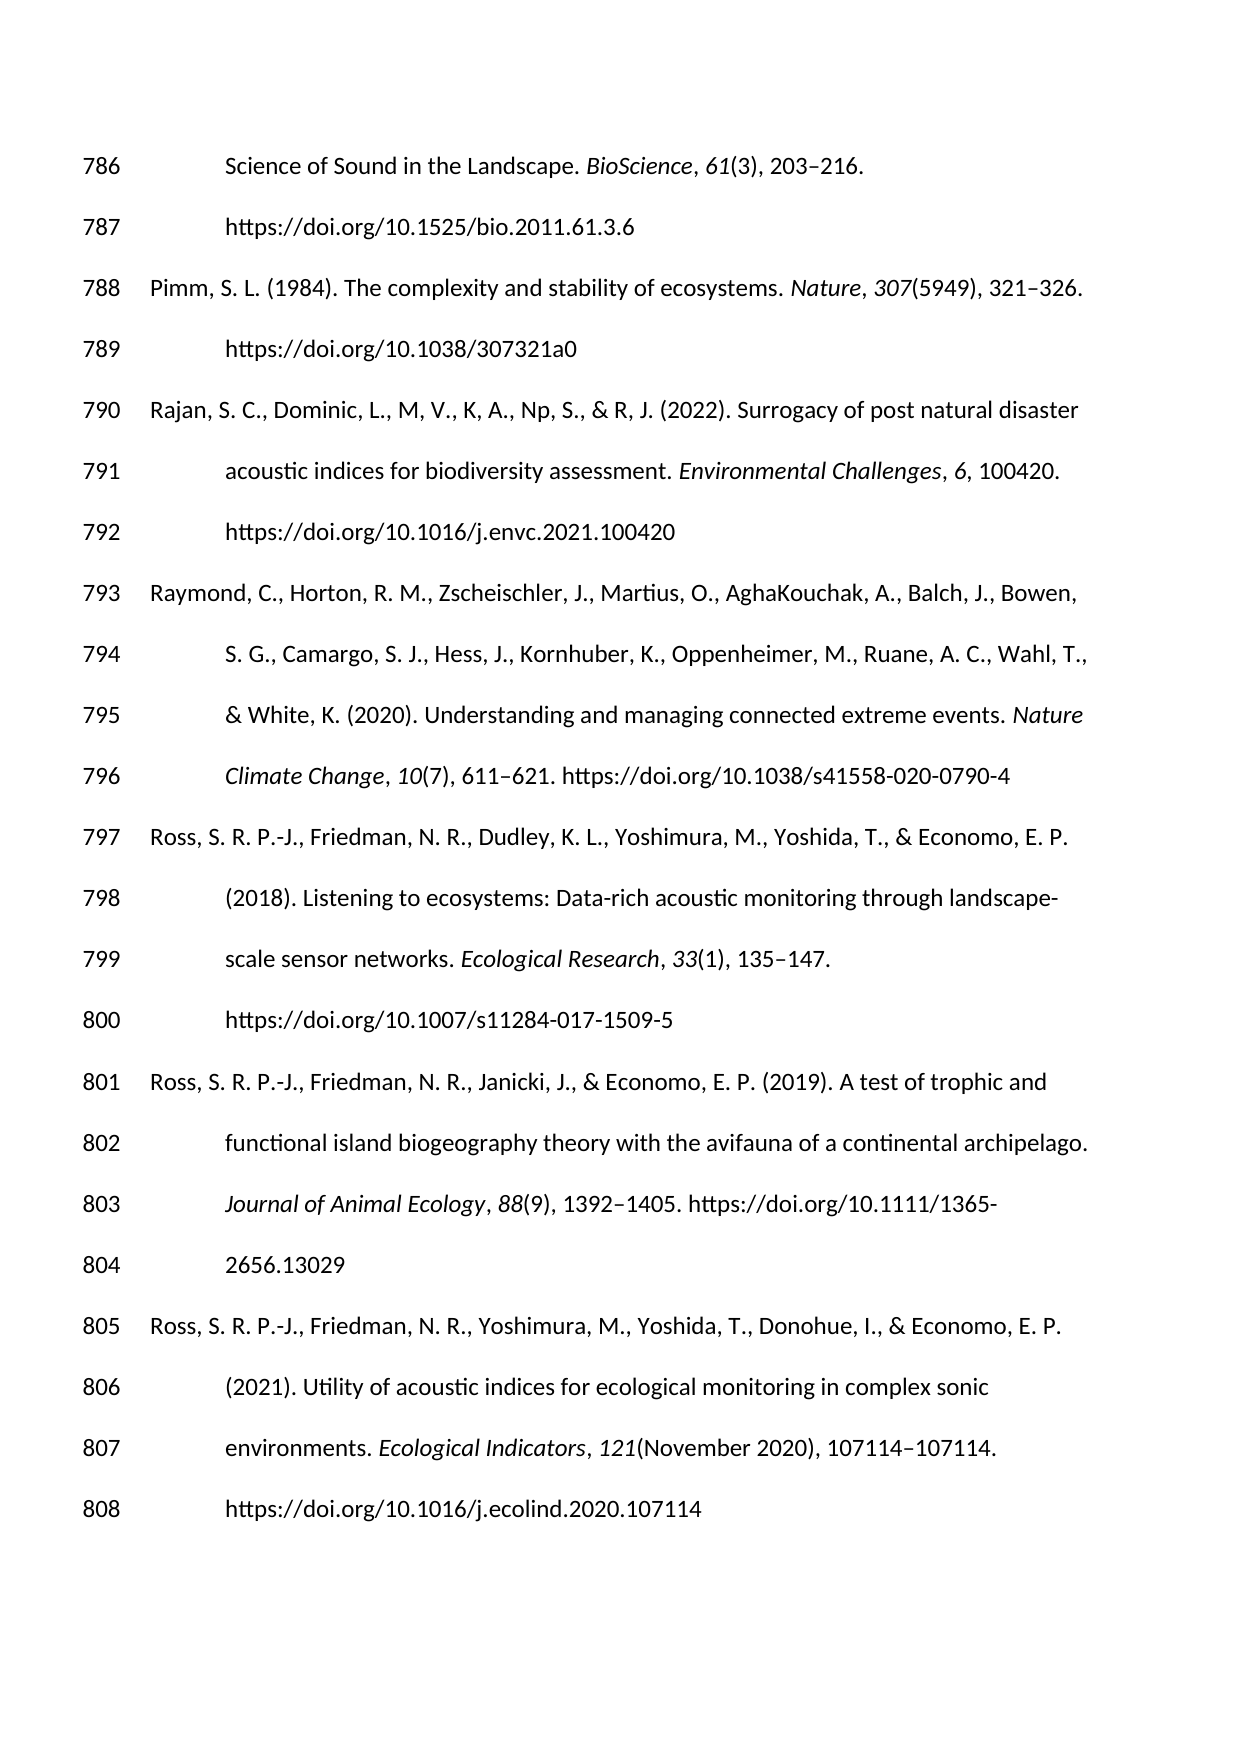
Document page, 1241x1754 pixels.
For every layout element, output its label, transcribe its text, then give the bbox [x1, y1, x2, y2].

text Rajan, S. C., Dominic, L., M, V., K, A., Np, S., & R, J. (2022). Surrogacy of post natural disaster acoustic indices for biodiversity assessment. Environmental Challenges, 6, 100420. https://doi.org/10.1016/j.envc.2021.100420 [150, 394, 1090, 547]
text Pimm, S. L. (1984). The complexity and stability of ecosystems. Nature, 307(5949), 321–326. https://doi.org/10.1038/307321a0 [150, 272, 1090, 364]
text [150, 150, 1090, 242]
text Ross, S. R. P.-J., Friedman, N. R., Janicki, J., & Economo, E. P. (2019). A test of trophic and functional island biogeography theory with the avifauna of a continental archipelago. Journal of Animal Ecology, 88(9), 1392–1405. https://doi.org/10.1111/1365-2656.13029 [150, 1066, 1090, 1279]
text Ross, S. R. P.-J., Friedman, N. R., Dudley, K. L., Yoshimura, M., Yoshida, T., & Economo, E. P. (2018). Listening to ecosystems: Data-rich acoustic monitoring through landscape-scale sensor networks. Ecological Research, 33(1), 135–147. https://doi.org/10.1007/s11284-017-1509-5 [150, 821, 1090, 1035]
text Raymond, C., Horton, R. M., Zscheischler, J., Martius, O., AghaKouchak, A., Balch, J., Bowen, S. G., Camargo, S. J., Hess, J., Kornhuber, K., Oppenheimer, M., Ruane, A. C., Wahl, T., & White, K. (2020). Understanding and managing connected extreme events. Nature Climate Change, 10(7), 611–621. https://doi.org/10.1038/s41558-020-0790-4 [150, 577, 1090, 791]
text Ross, S. R. P.-J., Friedman, N. R., Yoshimura, M., Yoshida, T., Donohue, I., & Economo, E. P. (2021). Utility of acoustic indices for ecological monitoring in complex sonic environments. Ecological Indicators, 121(November 2020), 107114–107114. https://doi.org/10.1016/j.ecolind.2020.107114 [150, 1310, 1090, 1523]
